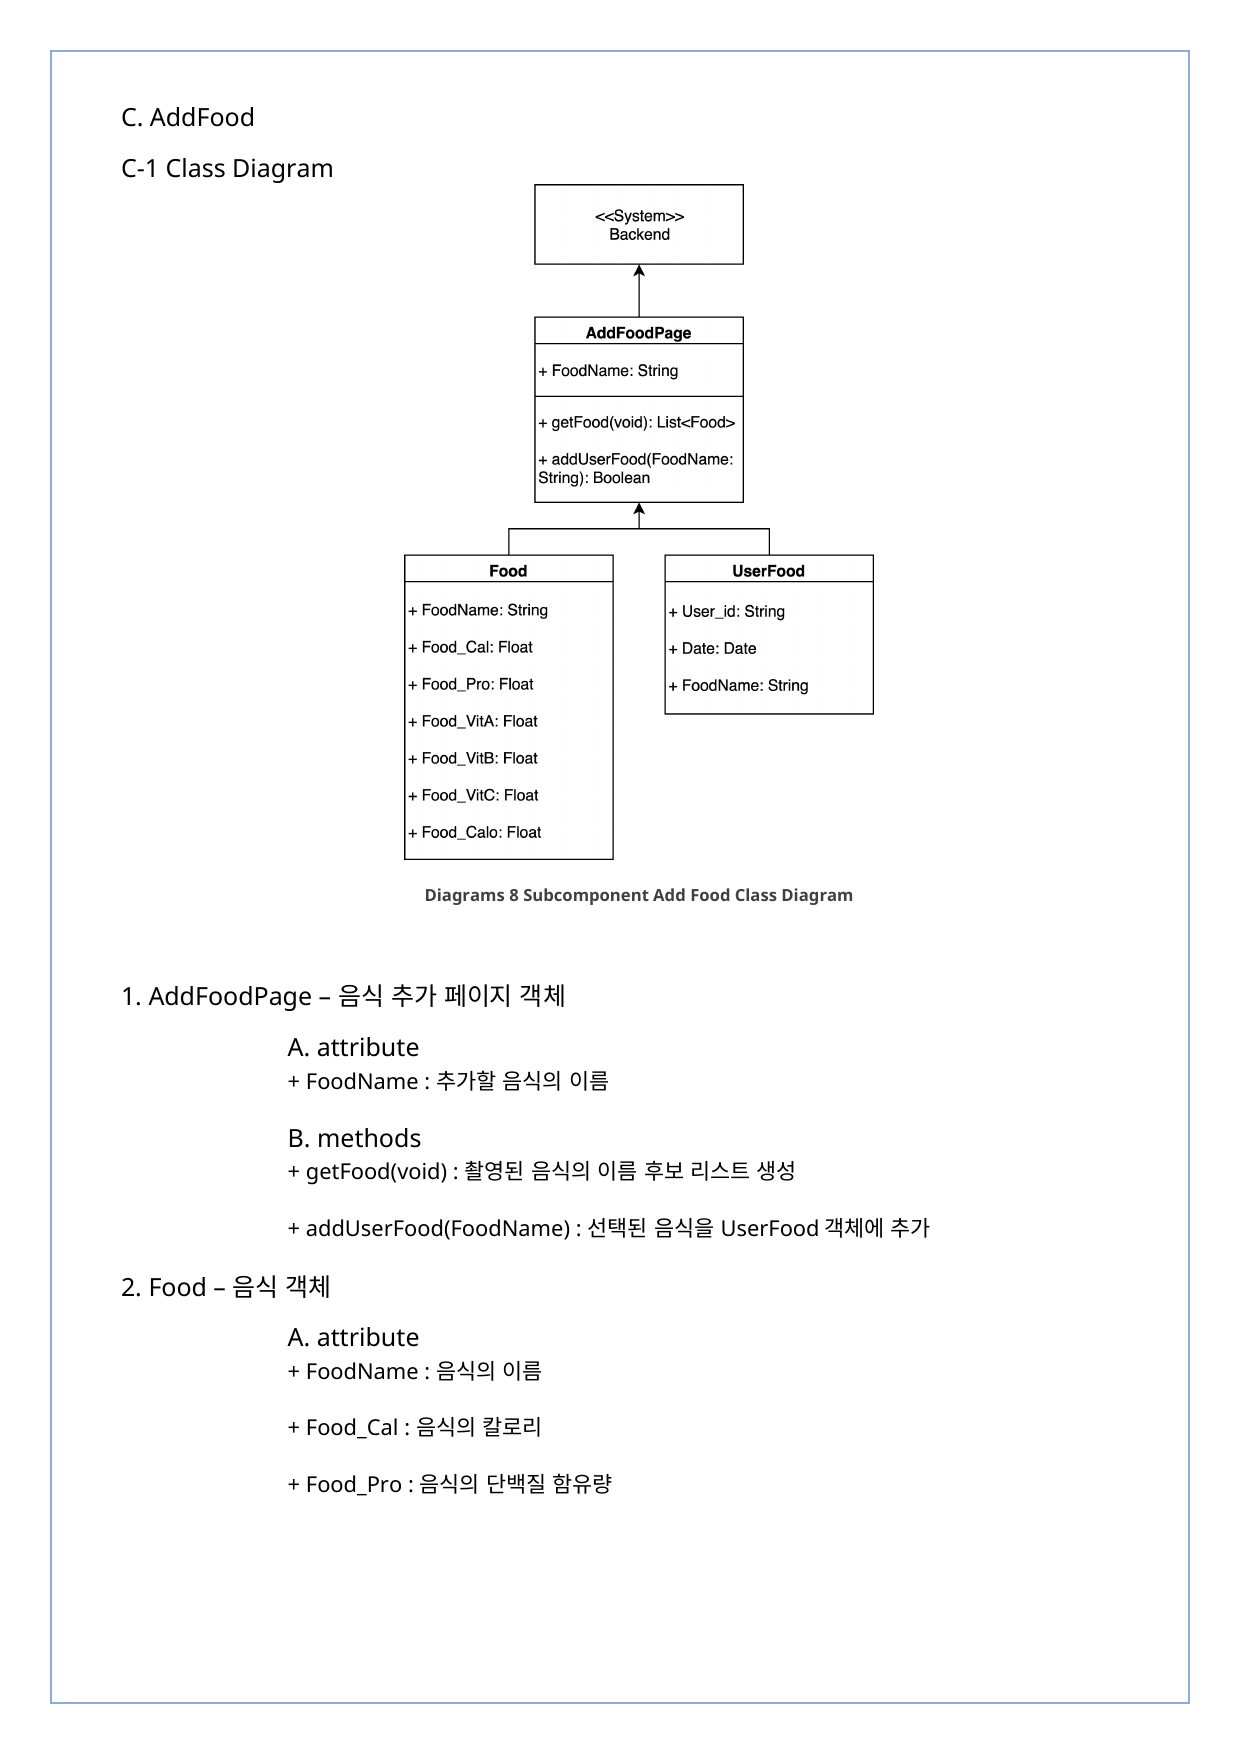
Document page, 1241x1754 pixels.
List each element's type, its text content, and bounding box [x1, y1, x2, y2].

text + FoodName : 추가할 음식의 이름 [121, 1064, 1157, 1096]
subtitle B. methods [121, 1120, 1157, 1154]
text + FoodName : 음식의 이름 [121, 1354, 1157, 1386]
subtitle 2. Food – 음식 객체 [121, 1267, 1157, 1303]
subtitle A. attribute [121, 1030, 1157, 1064]
subtitle A. attribute [121, 1320, 1157, 1354]
text + Food_Pro : 음식의 단백질 함유량 [121, 1467, 1157, 1498]
subtitle C. AddFood [121, 100, 1157, 134]
picture [404, 184, 874, 860]
text + Food_Cal : 음식의 칼로리 [121, 1410, 1157, 1442]
text + addUserFood(FoodName) : 선택된 음식을 UserFood객체에 추가 [121, 1211, 1157, 1242]
subtitle C-1 Class Diagram [121, 151, 1157, 185]
text + getFood(void) : 촬영된 음식의 이름 후보 리스트 생성 [121, 1154, 1157, 1186]
subtitle 1. AddFoodPage – 음식 추가 페이지 객체 [121, 977, 1157, 1013]
text Diagrams 8 Subcomponent Add Food Class Diagram [121, 884, 1157, 906]
